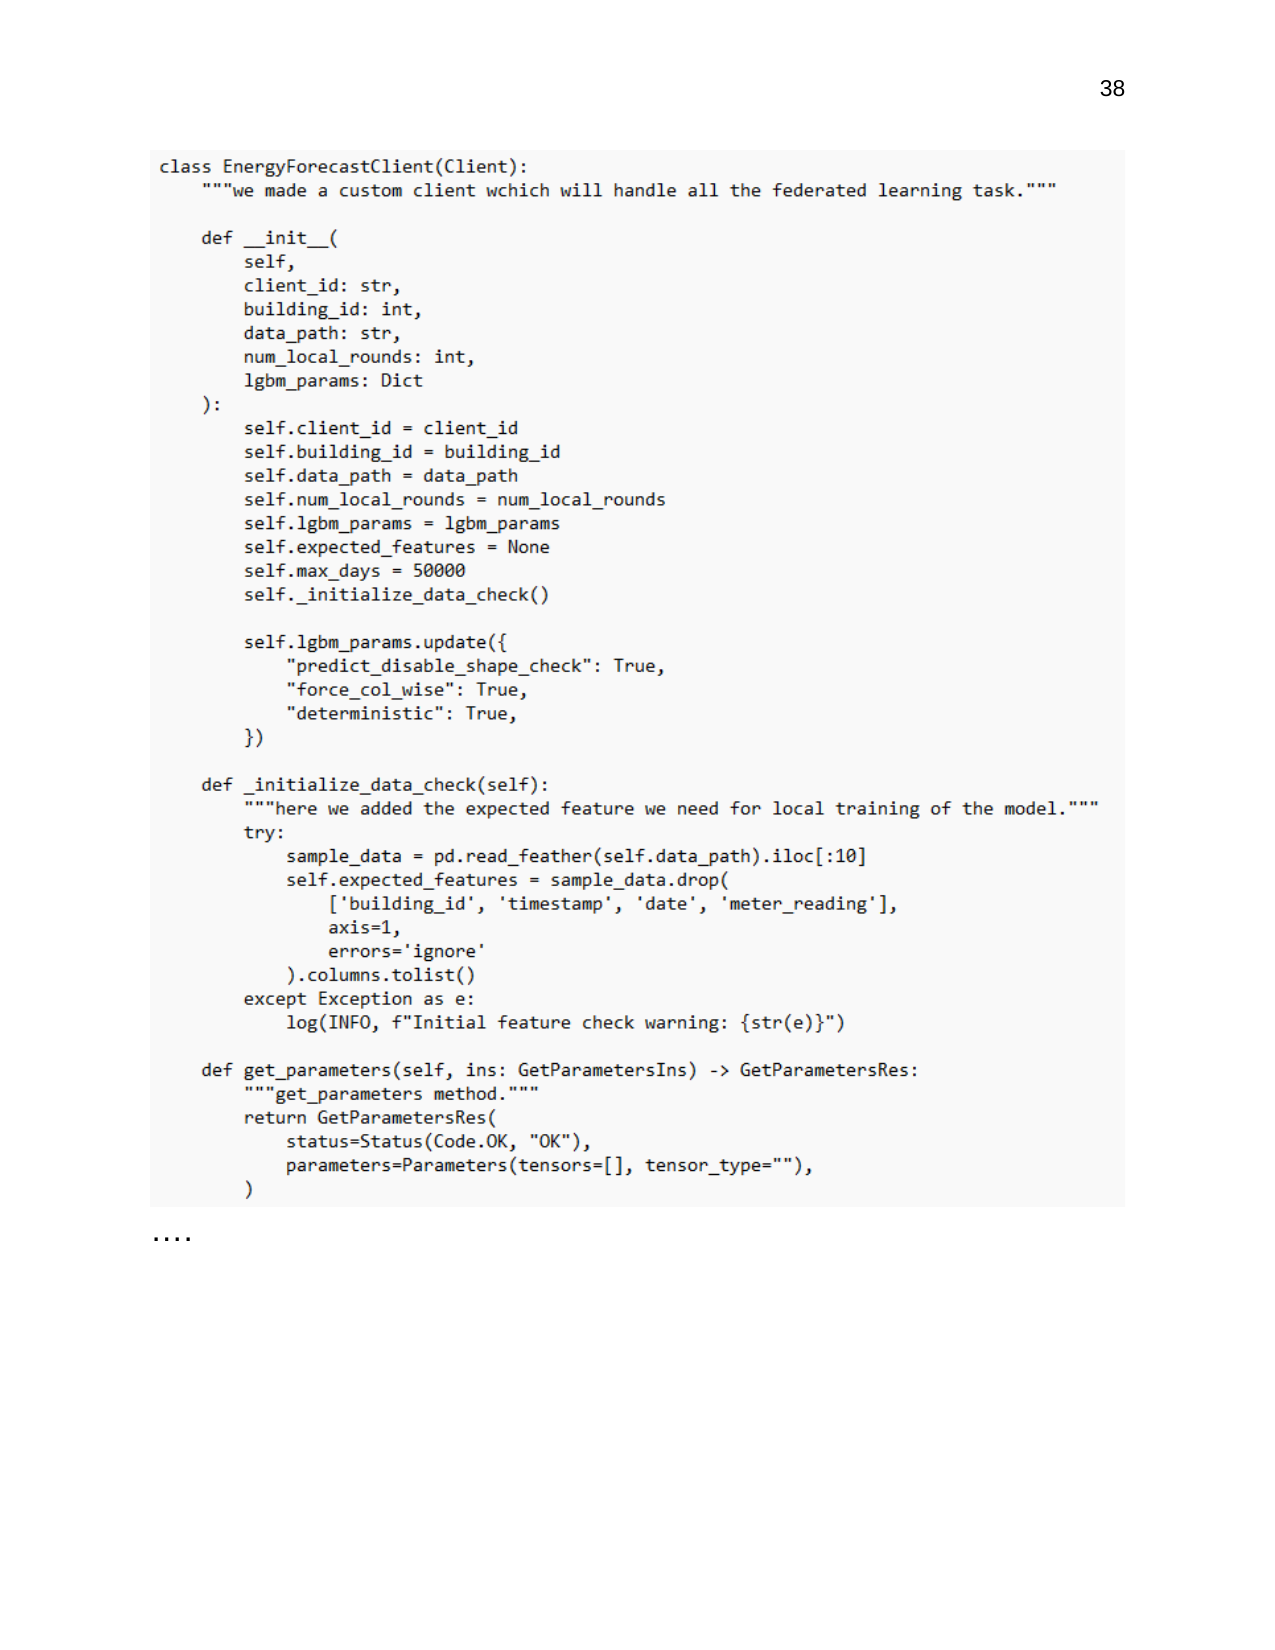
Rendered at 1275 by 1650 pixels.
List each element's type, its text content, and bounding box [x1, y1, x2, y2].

picture [150, 150, 1125, 1207]
text …. [150, 1210, 1125, 1248]
